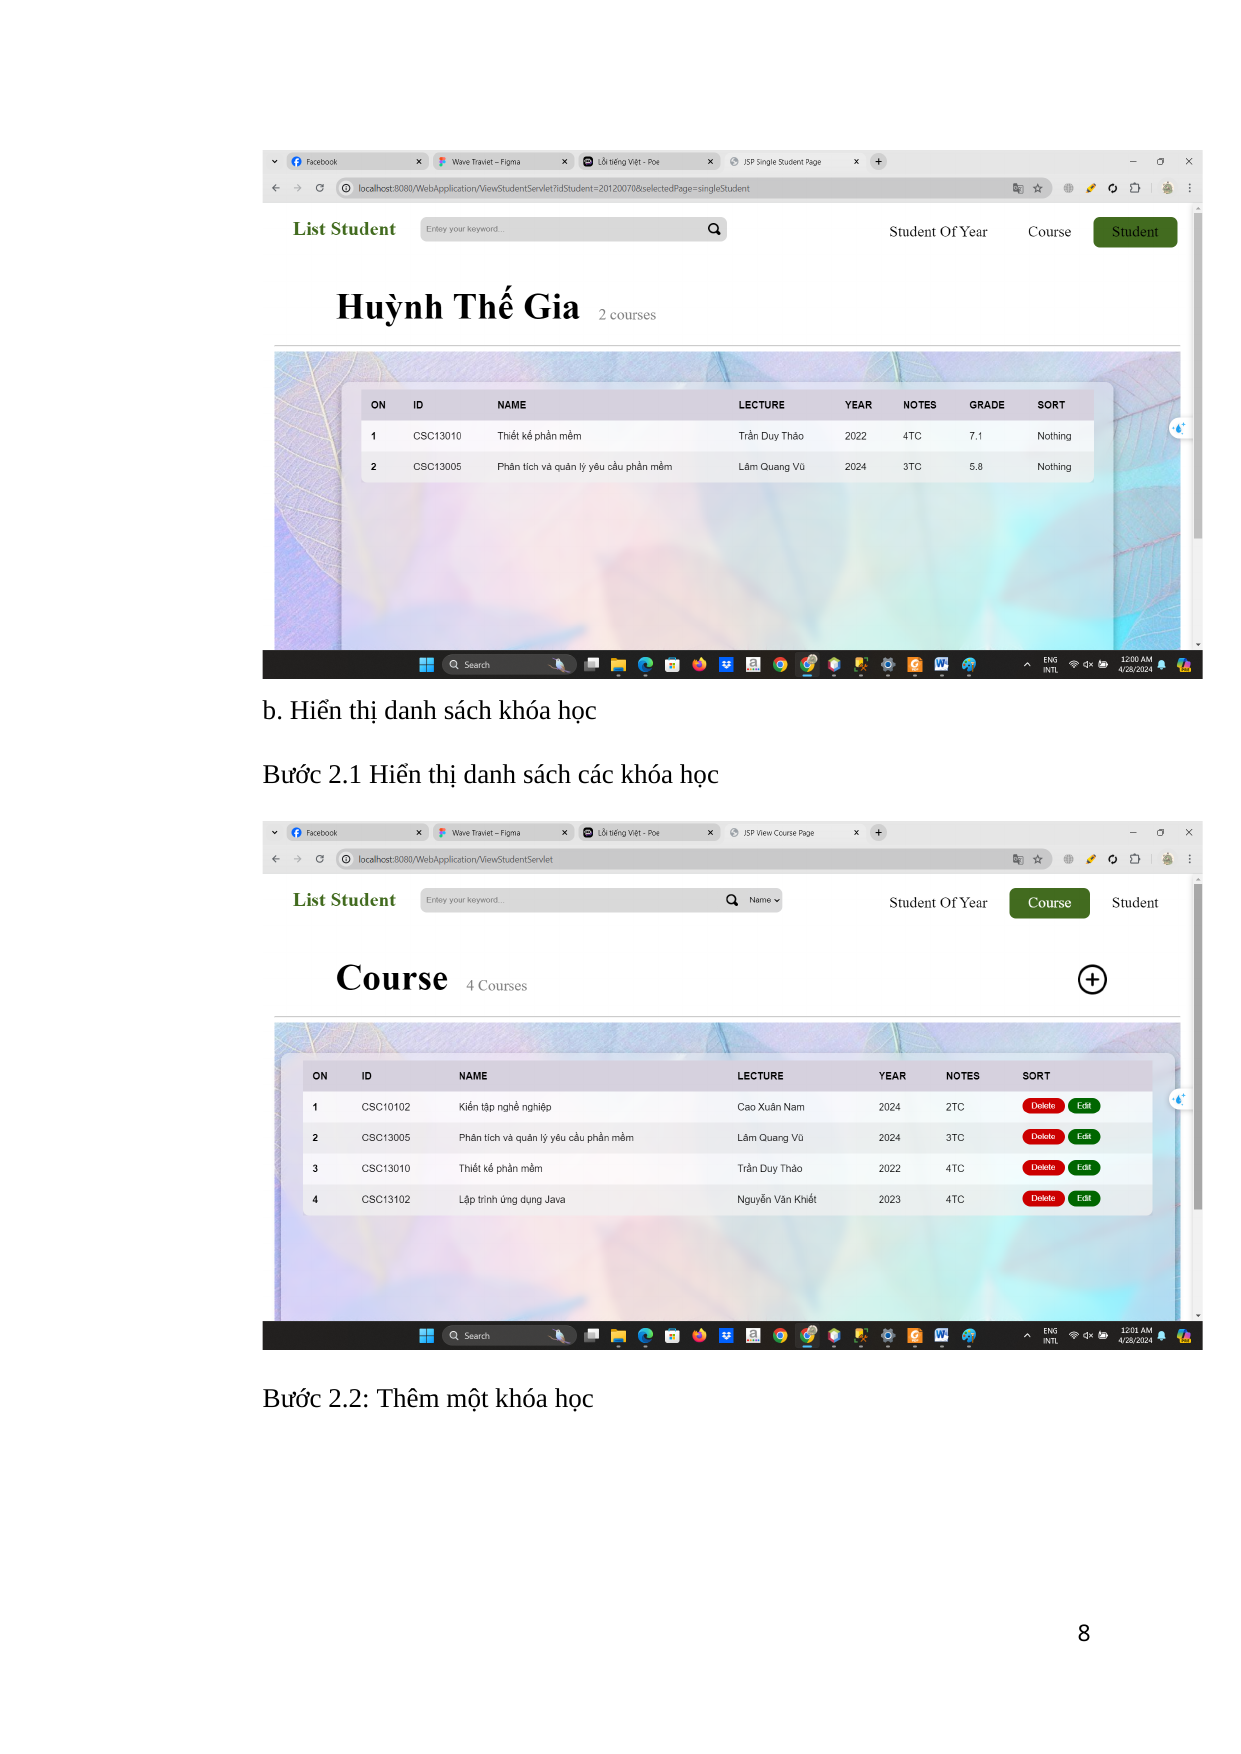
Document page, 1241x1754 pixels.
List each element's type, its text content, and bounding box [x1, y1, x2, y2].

picture [262, 150, 1203, 679]
text b. Hiển thị danh sách khóa học [262, 679, 1090, 726]
text Bước 2.2: Thêm một khóa học [262, 1382, 1090, 1413]
picture [262, 821, 1203, 1350]
text Bước 2.1 Hiển thị danh sách các khóa học [262, 758, 1090, 789]
